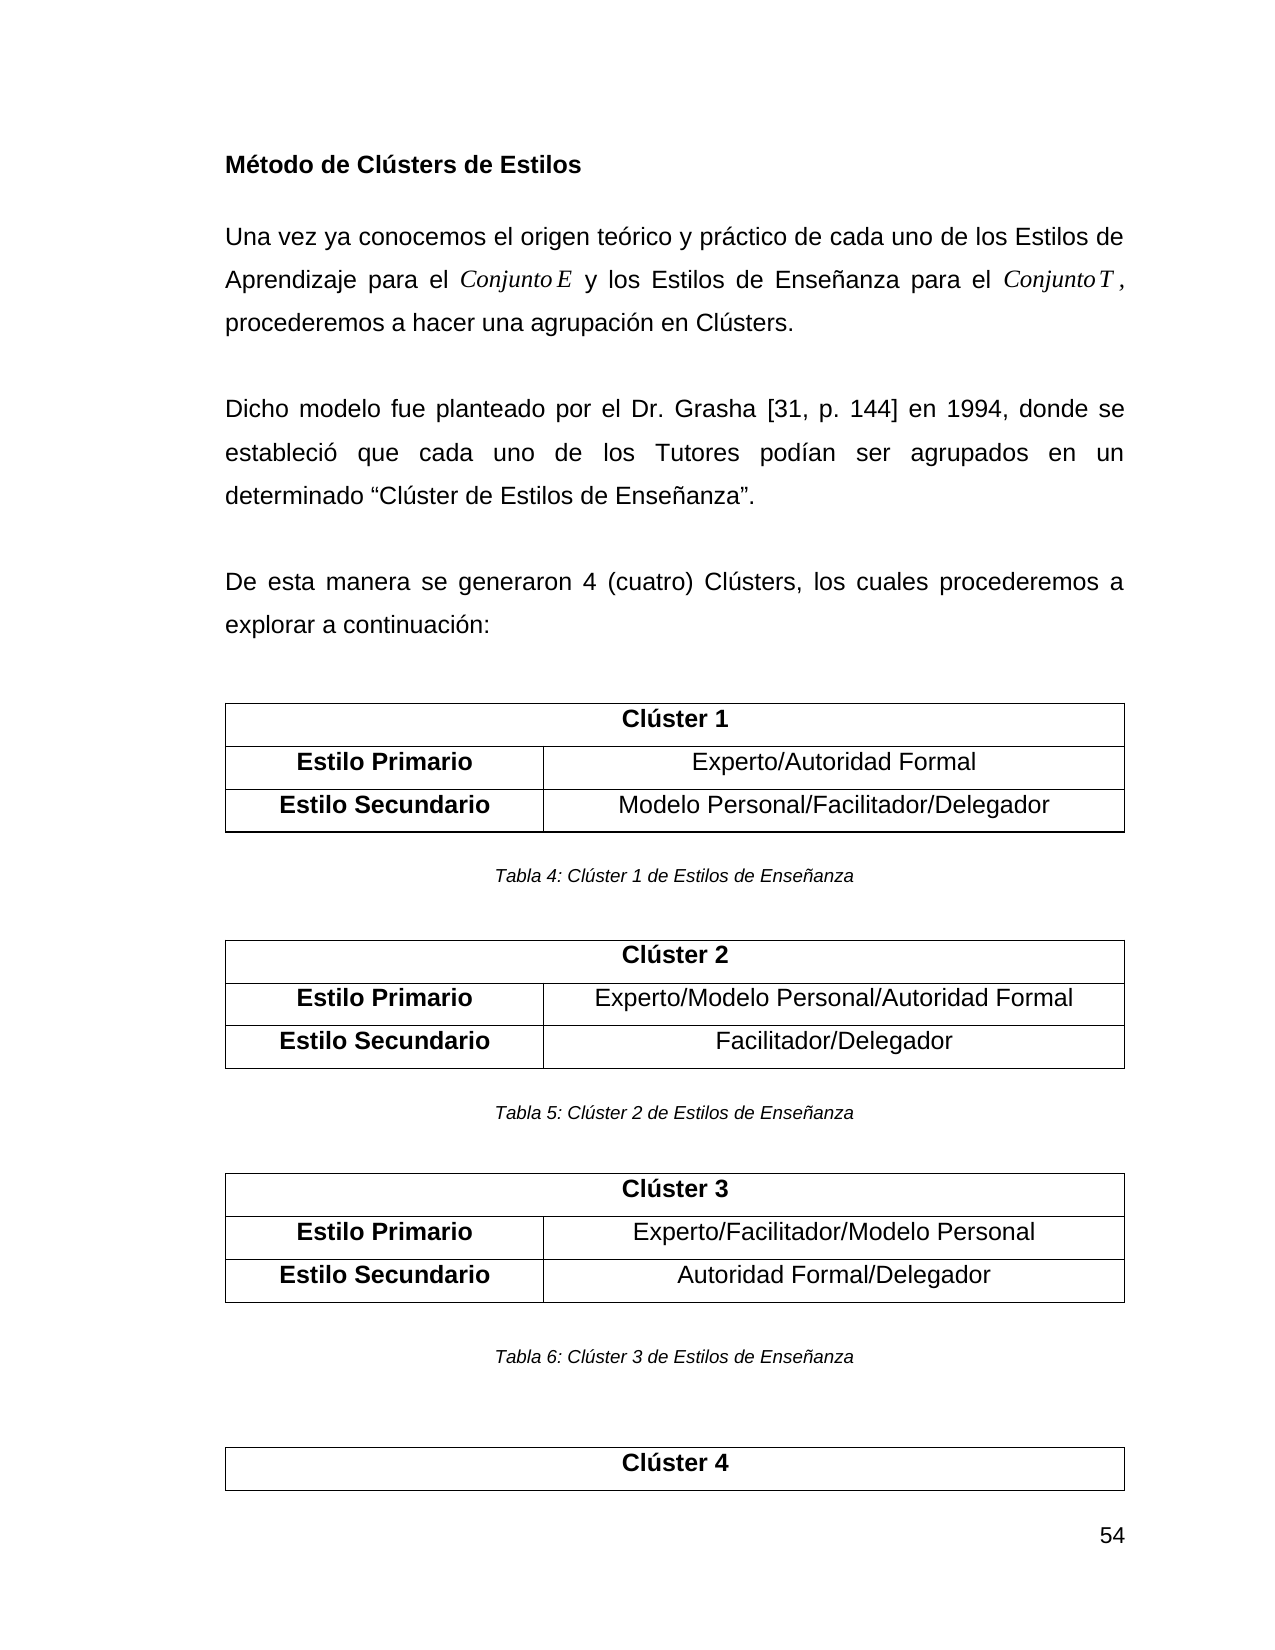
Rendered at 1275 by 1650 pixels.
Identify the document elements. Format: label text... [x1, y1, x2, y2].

table_cell Experto/Autoridad Formal [544, 747, 1124, 788]
table_cell Estilo Primario [226, 984, 543, 1025]
table_cell Facilitador/Delegador [544, 1026, 1124, 1068]
table_cell Estilo Secundario [226, 1026, 543, 1068]
text De esta manera se generaron 4 (cuatro) Clústers, los cuales procederemos a explorar a continuación: [225, 567, 1125, 639]
table_cell Estilo Secundario [226, 790, 543, 831]
table_header Clúster 1 [226, 704, 1124, 746]
table_cell Estilo Primario [226, 747, 543, 788]
table_cell Experto/Modelo Personal/Autoridad Formal [544, 984, 1124, 1025]
text Tabla 4: Clúster 1 de Estilos de Enseñanza [225, 865, 1125, 886]
table_header Clúster 4 [226, 1448, 1124, 1490]
table_header Clúster 3 [226, 1174, 1124, 1216]
table_cell Autoridad Formal/Delegador [544, 1260, 1124, 1302]
subtitle Método de Clústers de Estilos [225, 150, 1125, 179]
table_header Clúster 2 [226, 941, 1124, 982]
table_cell Modelo Personal/Facilitador/Delegador [544, 790, 1124, 831]
text Tabla 5: Clúster 2 de Estilos de Enseñanza [225, 1102, 1125, 1123]
text Una vez ya conocemos el origen teórico y práctico de cada uno de los Estilos de Aprendizaje para el y los Estilos de Enseñanza para el procederemos a hacer una agrupación en Clústers. [225, 222, 1125, 337]
text Tabla 6: Clúster 3 de Estilos de Enseñanza [225, 1346, 1125, 1368]
text Dicho modelo fue planteado por el Dr. Grasha en 1994, donde se estableció que cada uno de los Tutores podían ser agrupados en un determinado “Clúster de Estilos de Enseñanza”. [225, 394, 1125, 509]
table_cell Experto/Facilitador/Modelo Personal [544, 1217, 1124, 1259]
table_cell Estilo Primario [226, 1217, 543, 1259]
table_cell Estilo Secundario [226, 1260, 543, 1302]
